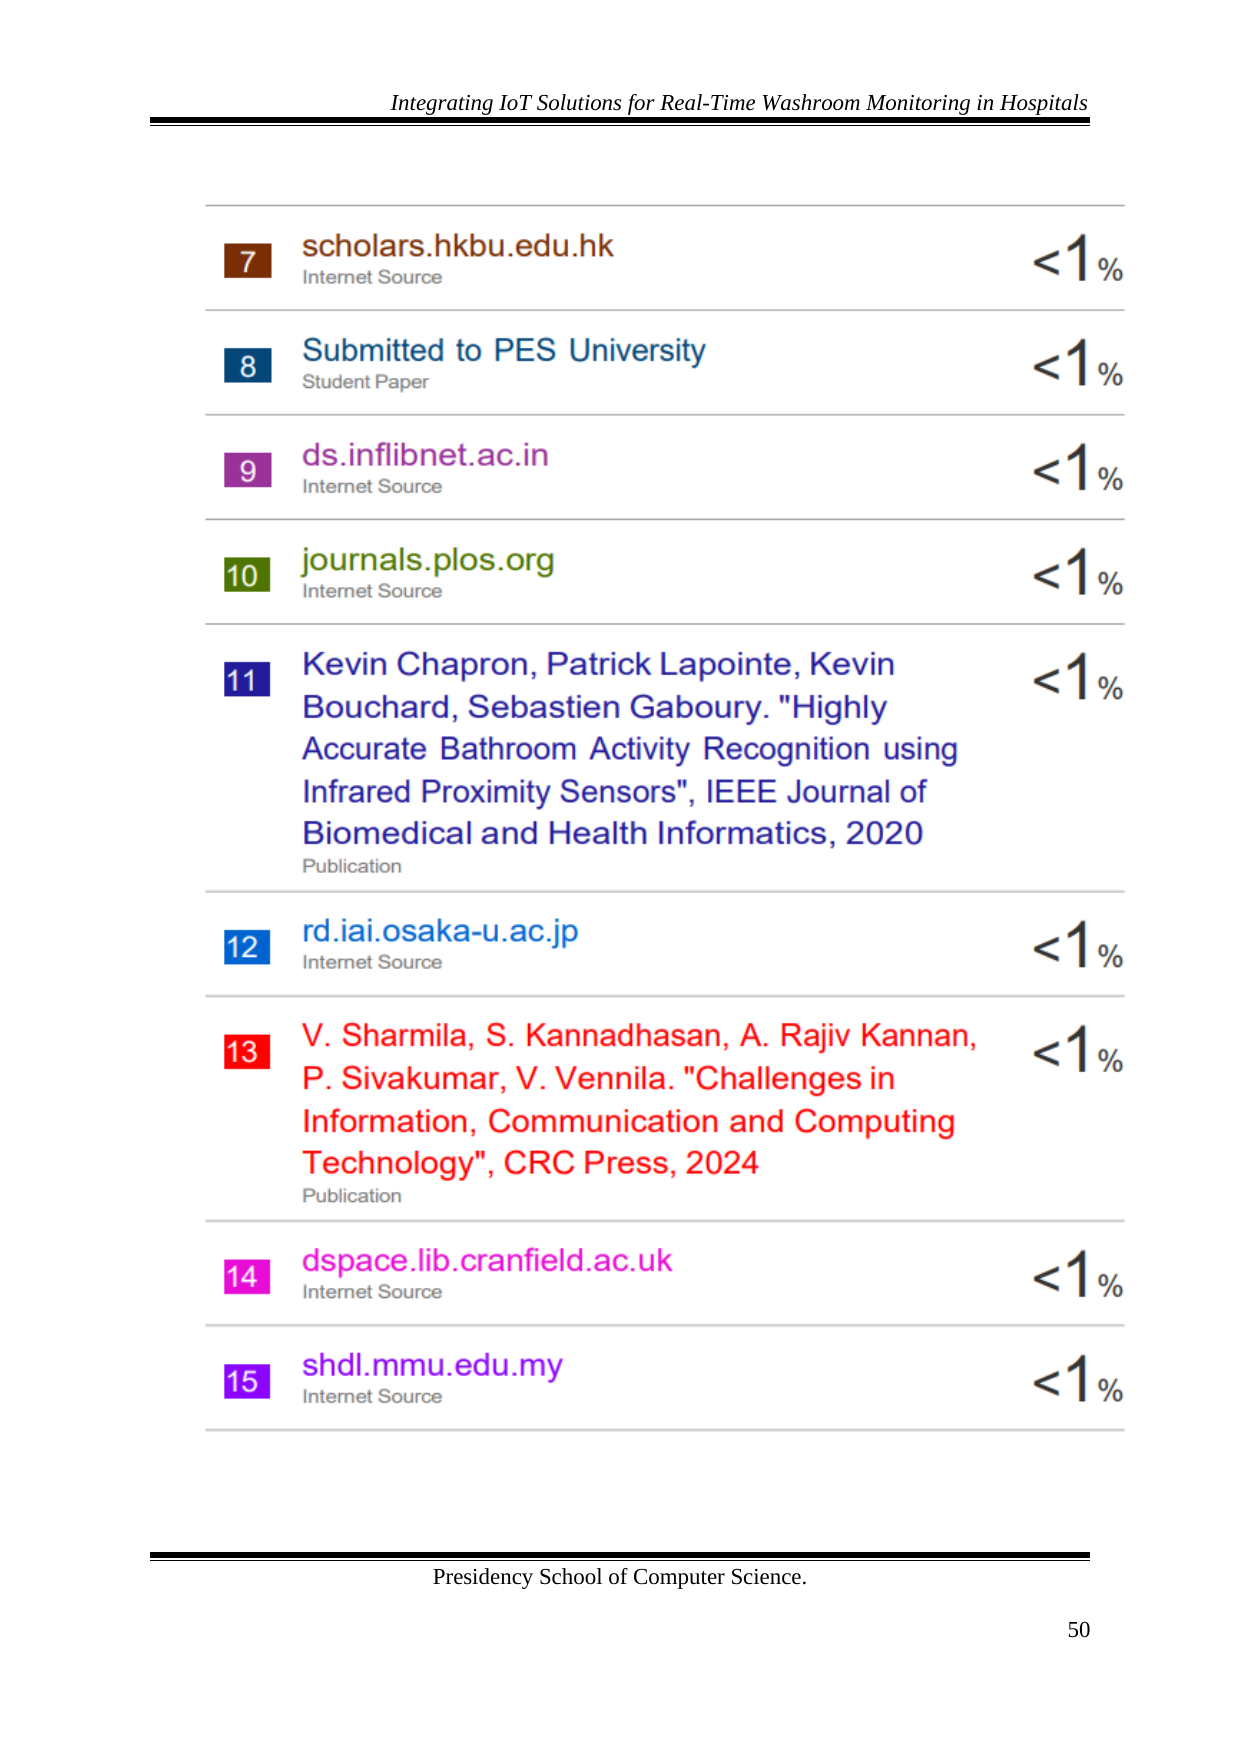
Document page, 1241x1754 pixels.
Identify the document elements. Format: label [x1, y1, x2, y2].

picture [150, 152, 1191, 1492]
